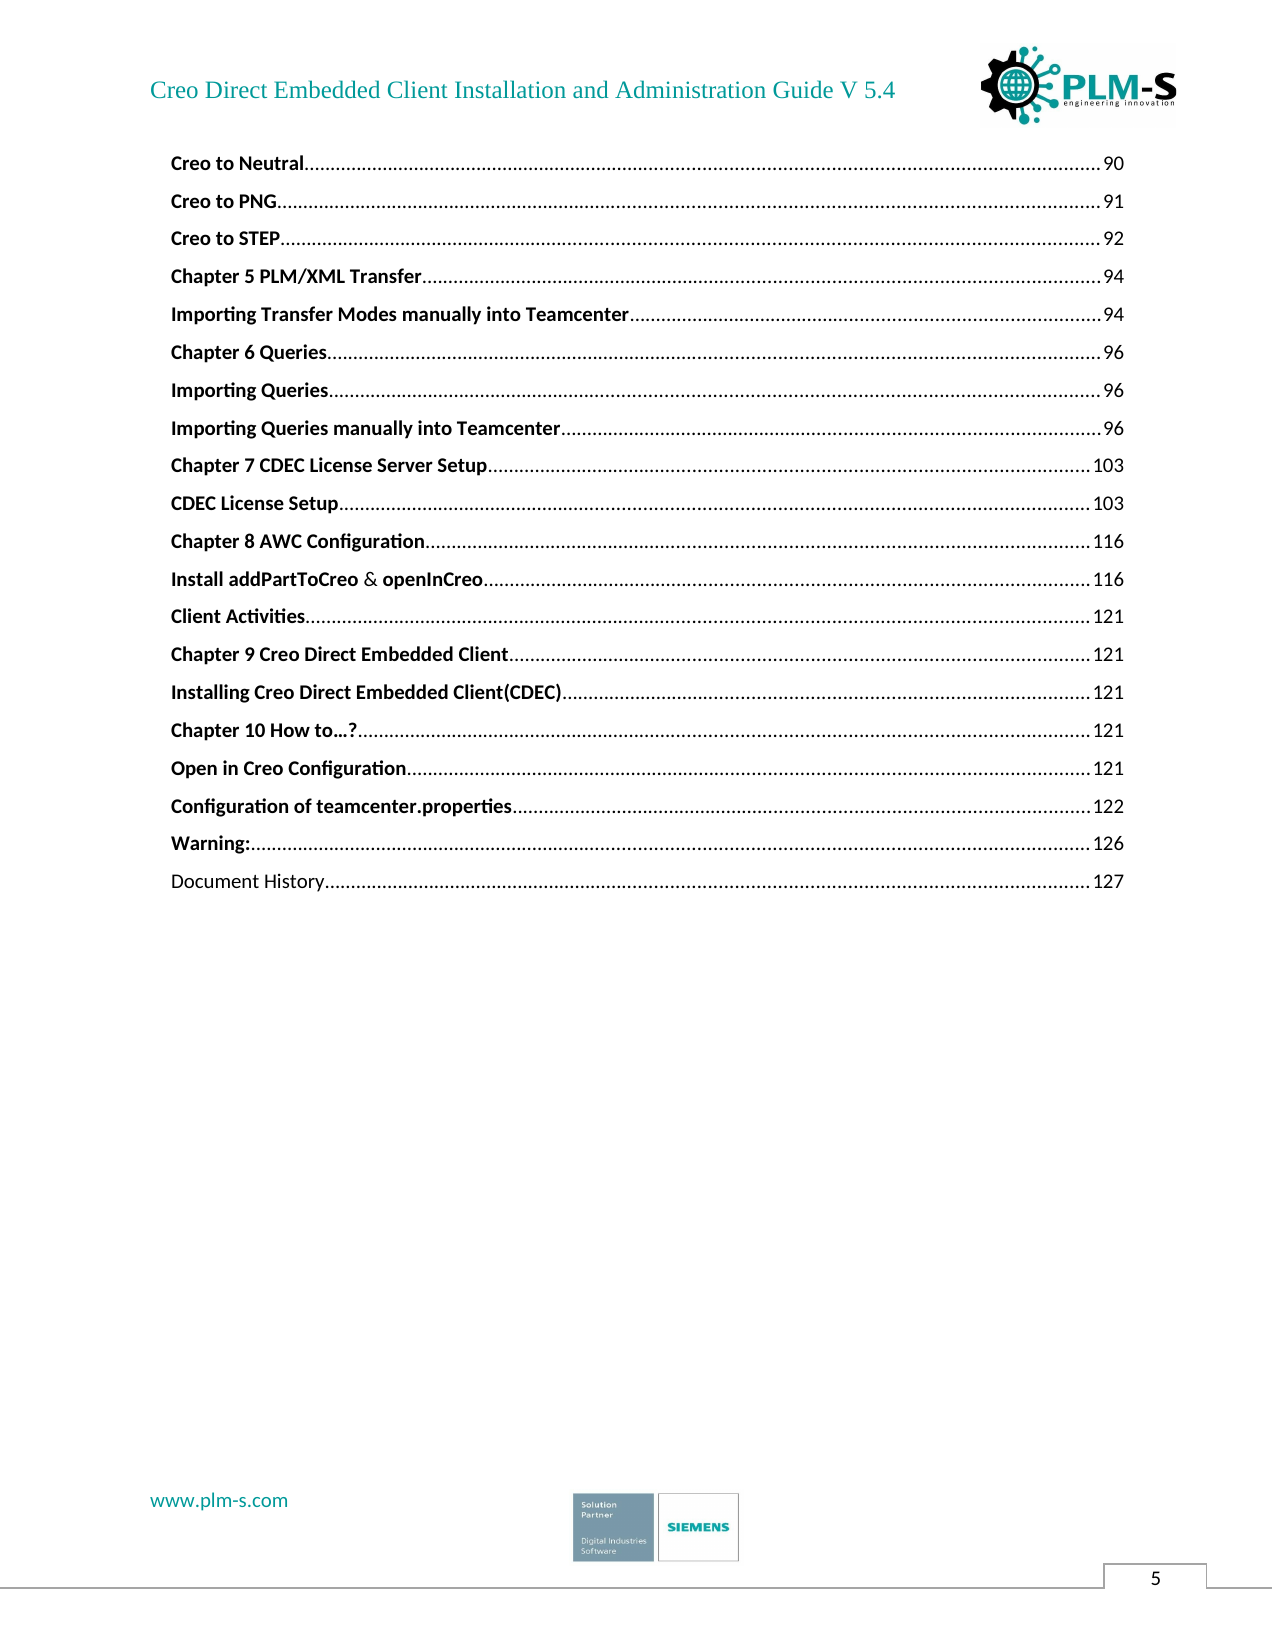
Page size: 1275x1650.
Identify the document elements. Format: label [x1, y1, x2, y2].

picture [980, 43, 1177, 128]
